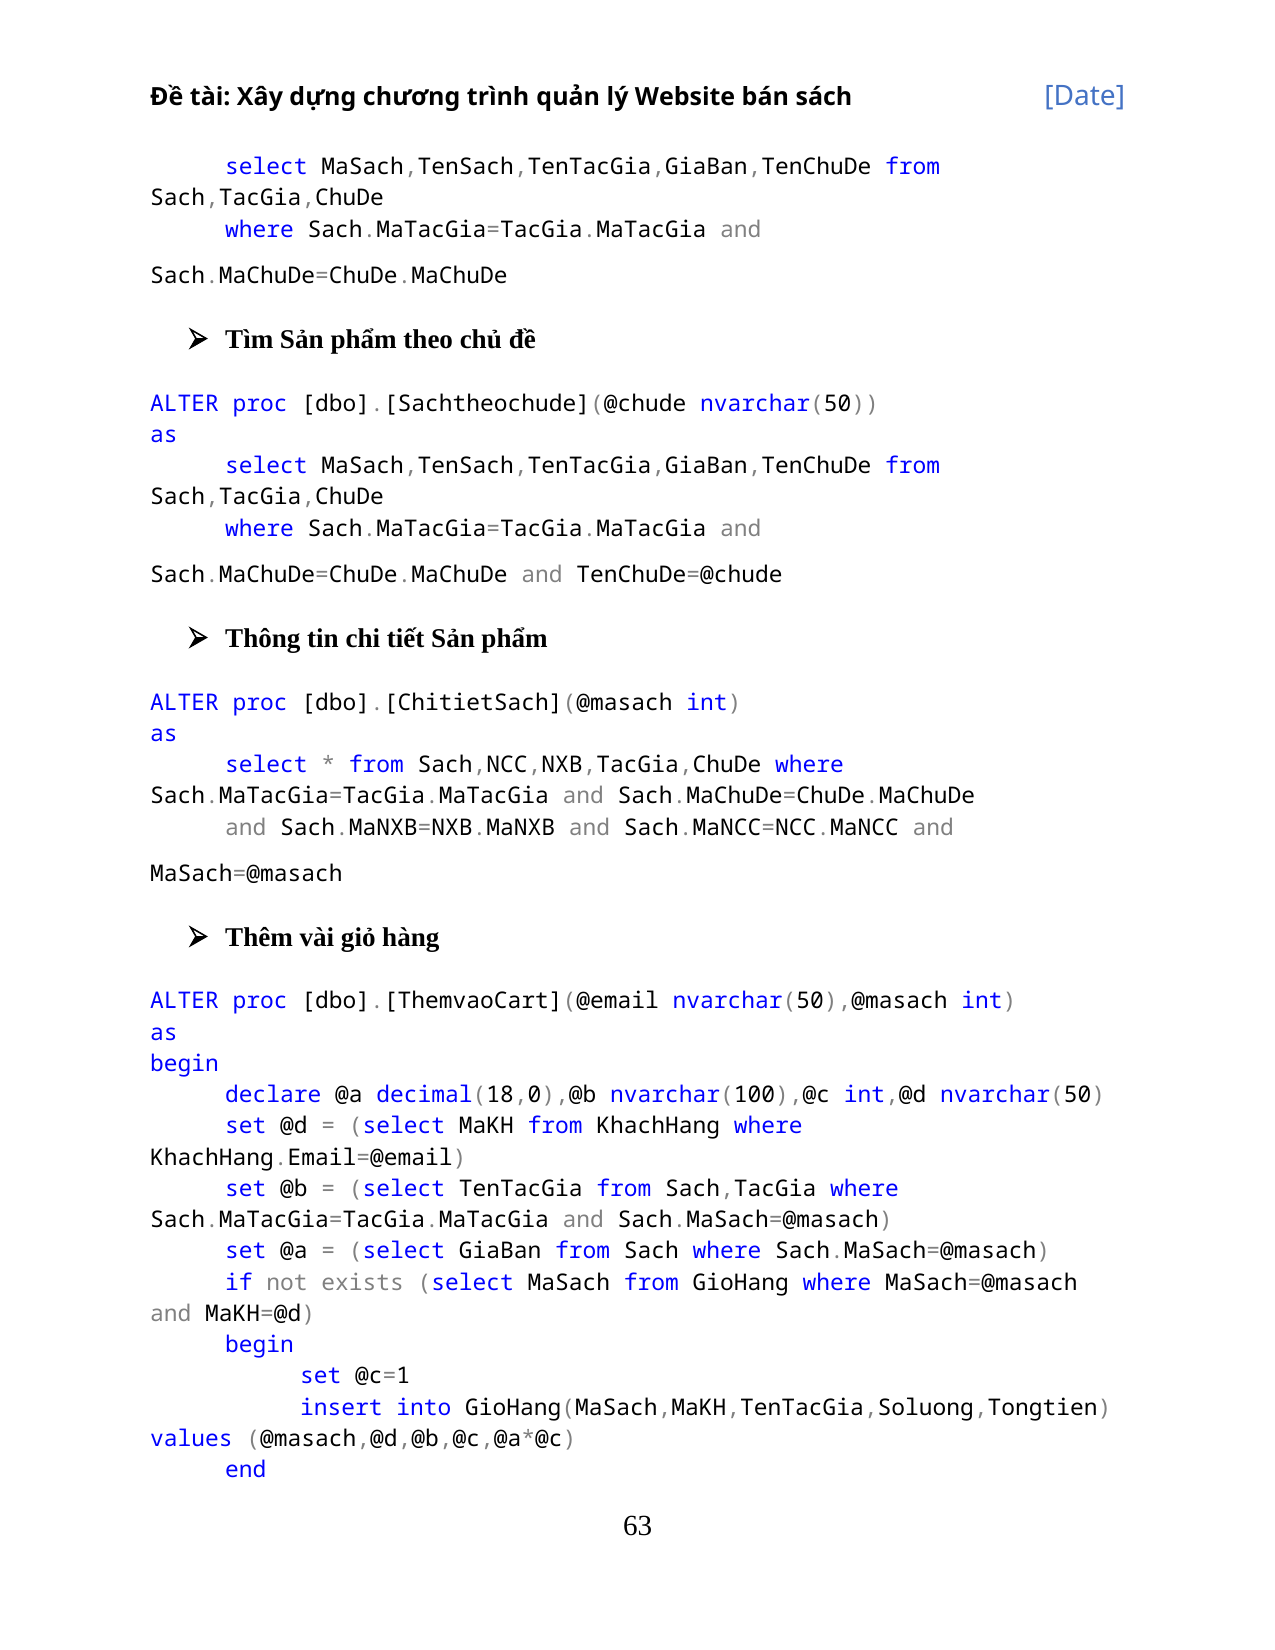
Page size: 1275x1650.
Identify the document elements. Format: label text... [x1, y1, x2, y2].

text insert into GioHang(MaSach,MaKH,TenTacGia,Soluong,Tongtien) values (@masach,@d,@b,@c,@a*@c) [150, 1391, 1125, 1453]
text set @c=1 [150, 1359, 1125, 1391]
text where Sach.MaTacGia=TacGia.MaTacGia and Sach.MaChuDe=ChuDe.MaChuDe [150, 212, 1125, 291]
text ALTER proc [dbo].[ChitietSach](@masach int) [150, 685, 1125, 717]
text begin [150, 1328, 1125, 1359]
list Tìm Sản phẩm theo chủ đề [187, 323, 1125, 354]
text and Sach.MaNXB=NXB.MaNXB and Sach.MaNCC=NCC.MaNCC and MaSach=@masach [150, 810, 1125, 888]
text begin [150, 1047, 1125, 1078]
text end [150, 1453, 1125, 1484]
text declare @a decimal(18,0),@b nvarchar(100),@c int,@d nvarchar(50) [150, 1078, 1125, 1109]
text select MaSach,TenSach,TenTacGia,GiaBan,TenChuDe from Sach,TacGia,ChuDe [150, 449, 1125, 511]
text as [150, 1016, 1125, 1047]
text ALTER proc [dbo].[Sachtheochude](@chude nvarchar(50)) [150, 386, 1125, 418]
text as [150, 717, 1125, 748]
text set @b = (select TenTacGia from Sach,TacGia where Sach.MaTacGia=TacGia.MaTacGia and Sach.MaSach=@masach) [150, 1172, 1125, 1234]
text where Sach.MaTacGia=TacGia.MaTacGia and Sach.MaChuDe=ChuDe.MaChuDe and TenChuDe=@chude [150, 511, 1125, 589]
text set @d = (select MaKH from KhachHang where KhachHang.Email=@email) [150, 1109, 1125, 1172]
list Thêm vài giỏ hàng [187, 921, 1125, 952]
text select * from Sach,NCC,NXB,TacGia,ChuDe where Sach.MaTacGia=TacGia.MaTacGia and Sach.MaChuDe=ChuDe.MaChuDe [150, 748, 1125, 810]
list Thông tin chi tiết Sản phẩm [187, 622, 1125, 653]
text if not exists (select MaSach from GioHang where MaSach=@masach and MaKH=@d) [150, 1266, 1125, 1328]
text ALTER proc [dbo].[ThemvaoCart](@email nvarchar(50),@masach int) [150, 984, 1125, 1016]
text select MaSach,TenSach,TenTacGia,GiaBan,TenChuDe from Sach,TacGia,ChuDe [150, 150, 1125, 212]
text set @a = (select GiaBan from Sach where Sach.MaSach=@masach) [150, 1234, 1125, 1266]
text as [150, 418, 1125, 449]
